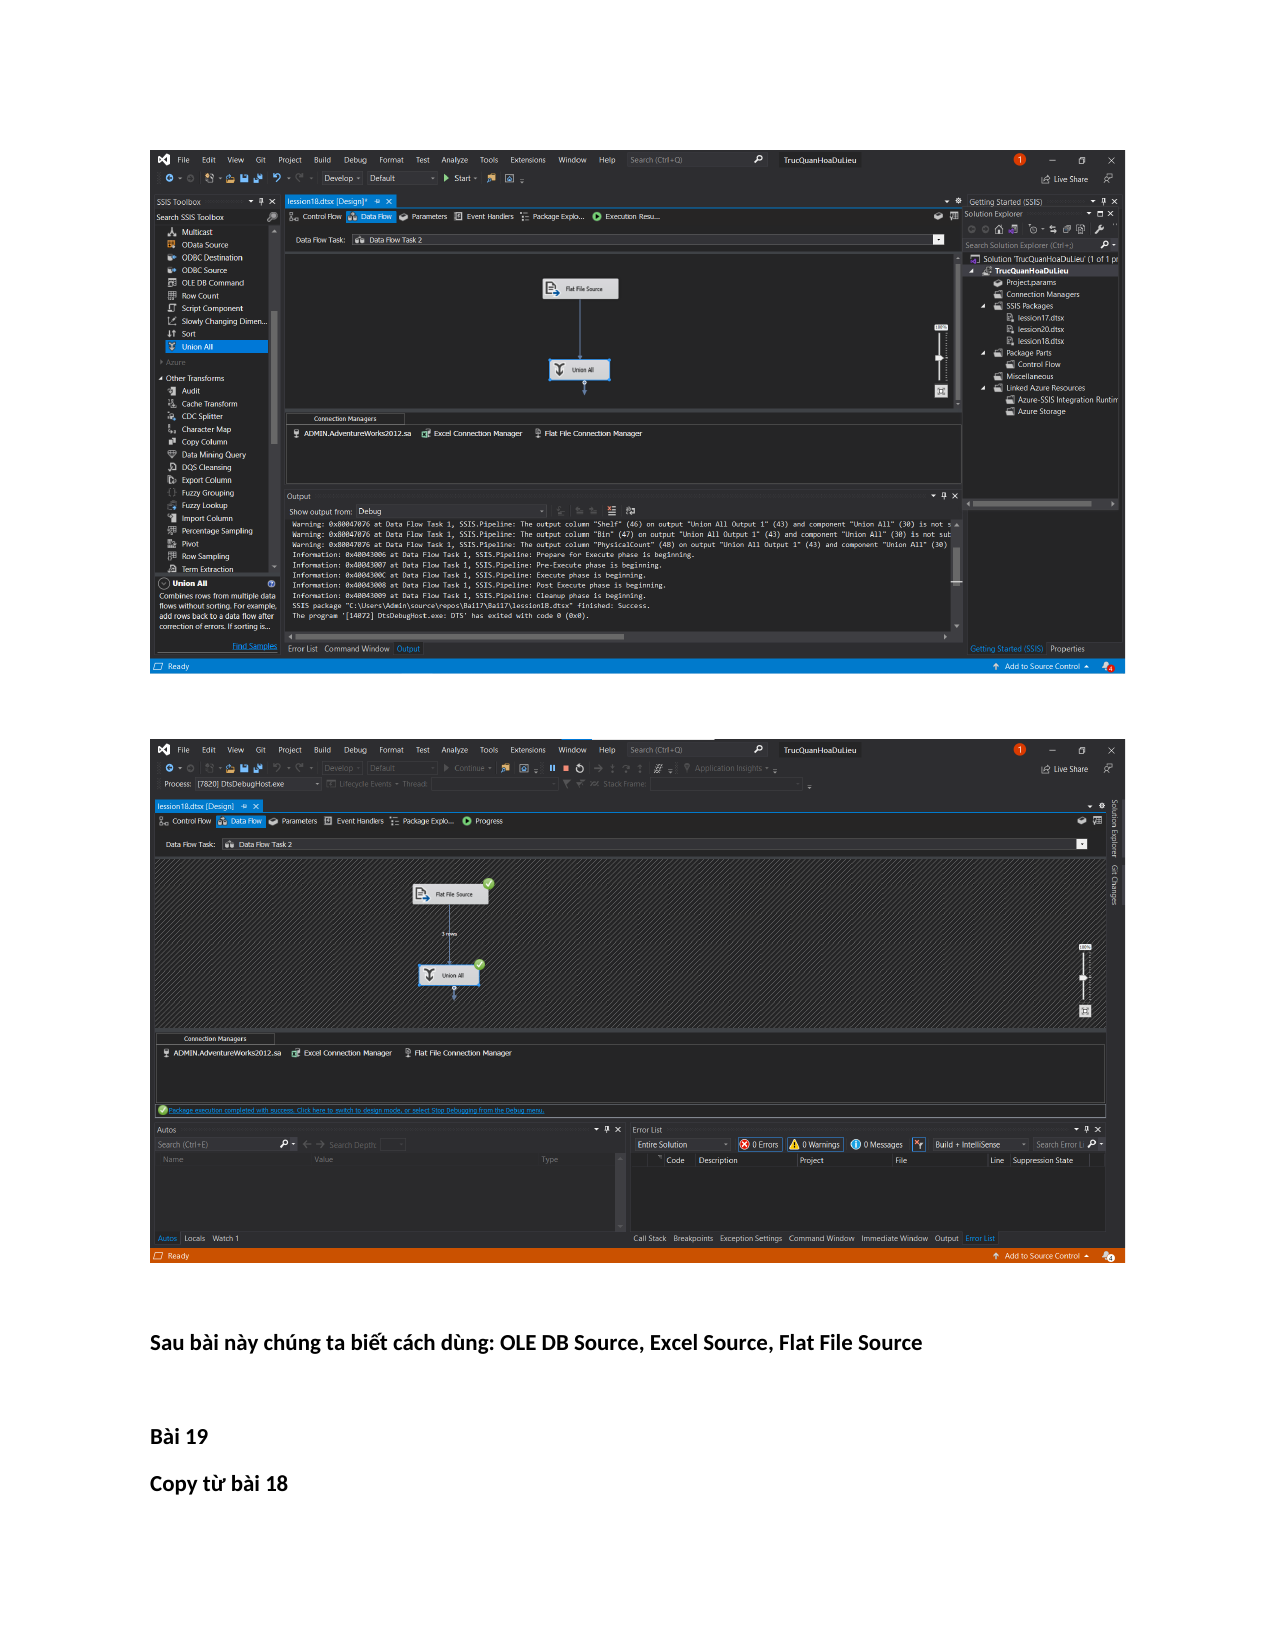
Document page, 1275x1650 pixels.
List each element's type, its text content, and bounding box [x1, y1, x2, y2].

picture [150, 739, 1125, 1263]
text Bài 19 [150, 1422, 1125, 1450]
text Copy từ bài 18 [150, 1469, 1125, 1497]
text Sau bài này chúng ta biết cách dùng: OLE DB Source, Excel Source, Flat File Source [150, 1328, 1125, 1356]
picture [150, 150, 1125, 674]
